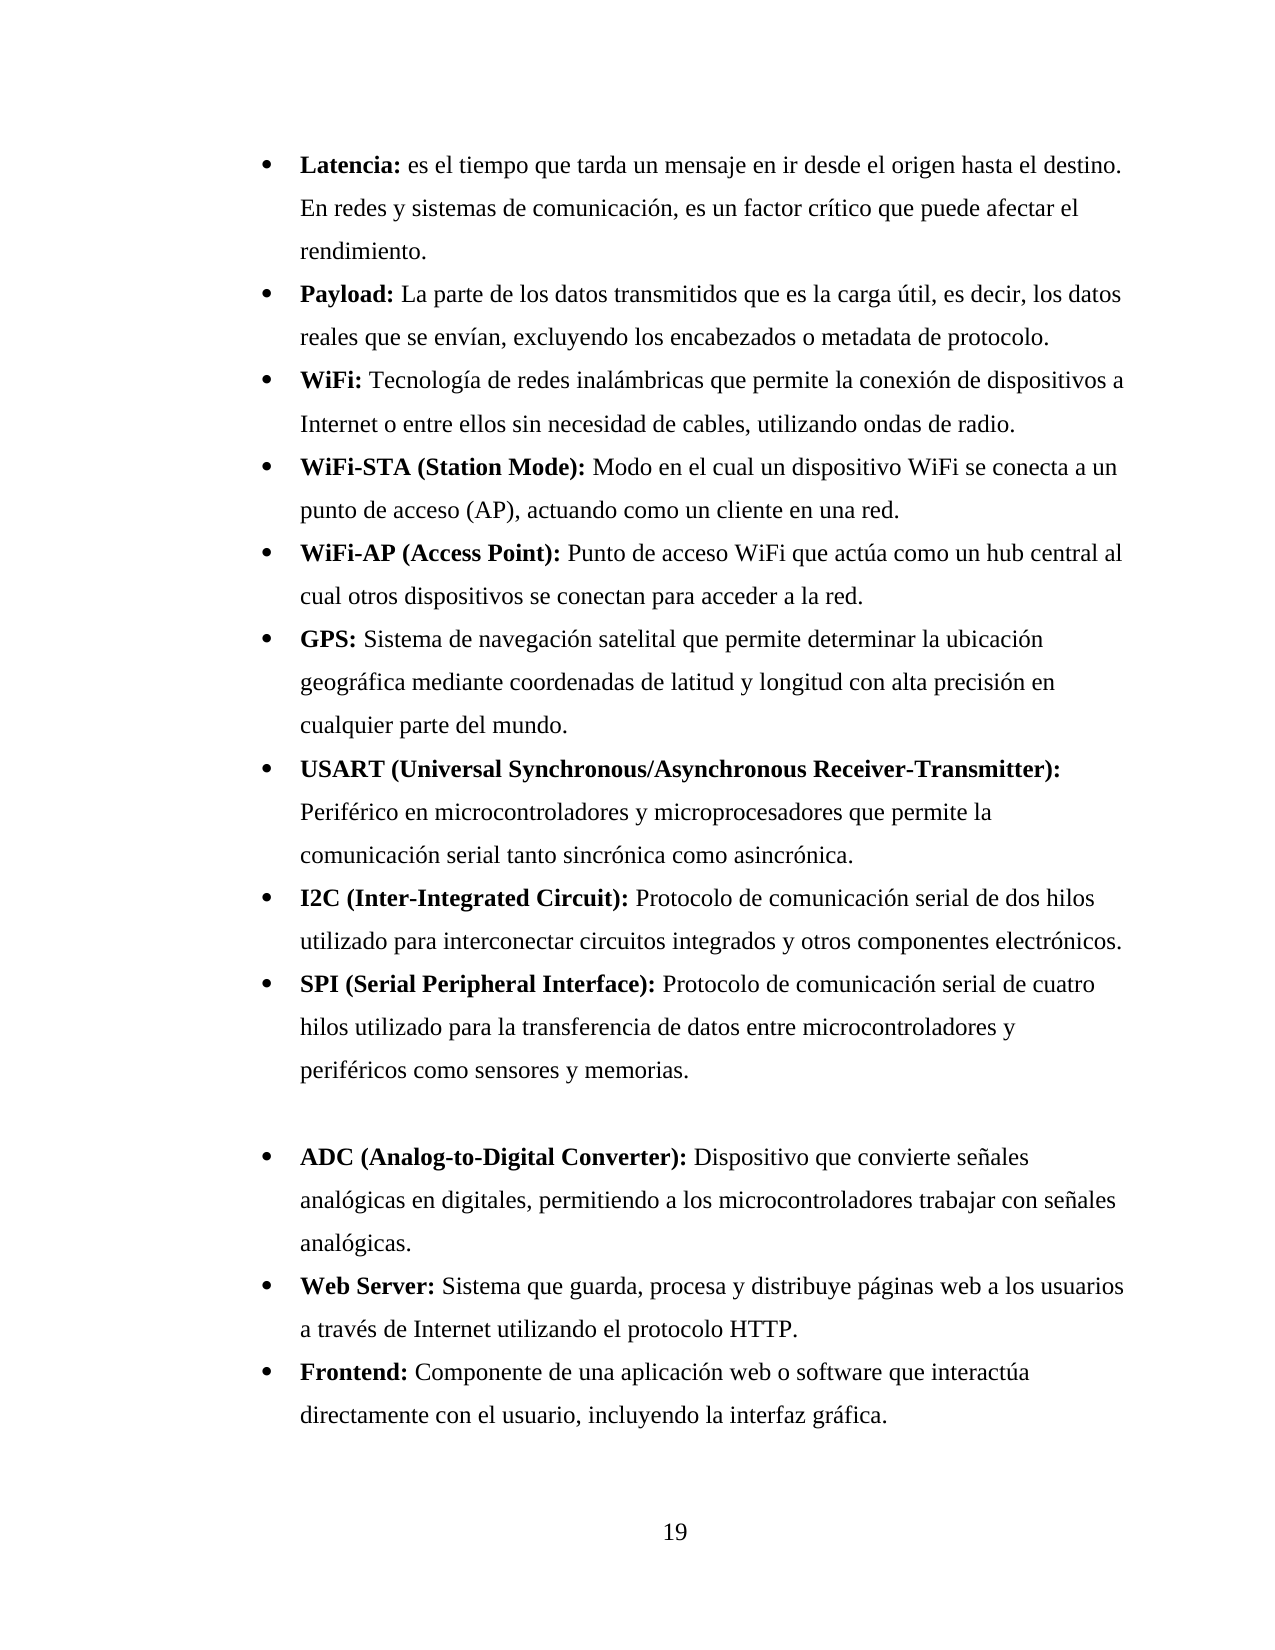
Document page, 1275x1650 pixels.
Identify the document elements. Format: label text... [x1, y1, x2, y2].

list Latencia: es el tiempo que tarda un mensaje en ir desde el origen hasta el destino. En redes y sistemas de comunicación, es un factor crítico que puede afectar el rendimiento. [262, 150, 1125, 265]
list WiFi-AP (Access Point): Punto de acceso WiFi que actúa como un hub central al cual otros dispositivos se conectan para acceder a la red. [262, 538, 1125, 610]
list I2C (Inter-Integrated Circuit): Protocolo de comunicación serial de dos hilos utilizado para interconectar circuitos integrados y otros componentes electrónicos. [262, 883, 1125, 955]
list WiFi: Tecnología de redes inalámbricas que permite la conexión de dispositivos a Internet o entre ellos sin necesidad de cables, utilizando ondas de radio. [262, 366, 1125, 437]
list Payload: La parte de los datos transmitidos que es la carga útil, es decir, los datos reales que se envían, excluyendo los encabezados o metadata de protocolo. [262, 279, 1125, 351]
list Frontend: Componente de una aplicación web o software que interactúa directamente con el usuario, incluyendo la interfaz gráfica. [262, 1357, 1125, 1429]
list ADC (Analog-to-Digital Converter): Dispositivo que convierte señales analógicas en digitales, permitiendo a los microcontroladores trabajar con señales analógicas. [262, 1142, 1125, 1257]
list Web Server: Sistema que guarda, procesa y distribuye páginas web a los usuarios a través de Internet utilizando el protocolo HTTP. [262, 1271, 1125, 1343]
list SPI (Serial Peripheral Interface): Protocolo de comunicación serial de cuatro hilos utilizado para la transferencia de datos entre microcontroladores y periféricos como sensores y memorias. [262, 969, 1125, 1084]
list USART (Universal Synchronous/Asynchronous Receiver-Transmitter): Periférico en microcontroladores y microprocesadores que permite la comunicación serial tanto sincrónica como asincrónica. [262, 754, 1125, 869]
list WiFi-STA (Station Mode): Modo en el cual un dispositivo WiFi se conecta a un punto de acceso (AP), actuando como un cliente en una red. [262, 452, 1125, 524]
list GPS: Sistema de navegación satelital que permite determinar la ubicación geográfica mediante coordenadas de latitud y longitud con alta precisión en cualquier parte del mundo. [262, 624, 1125, 739]
